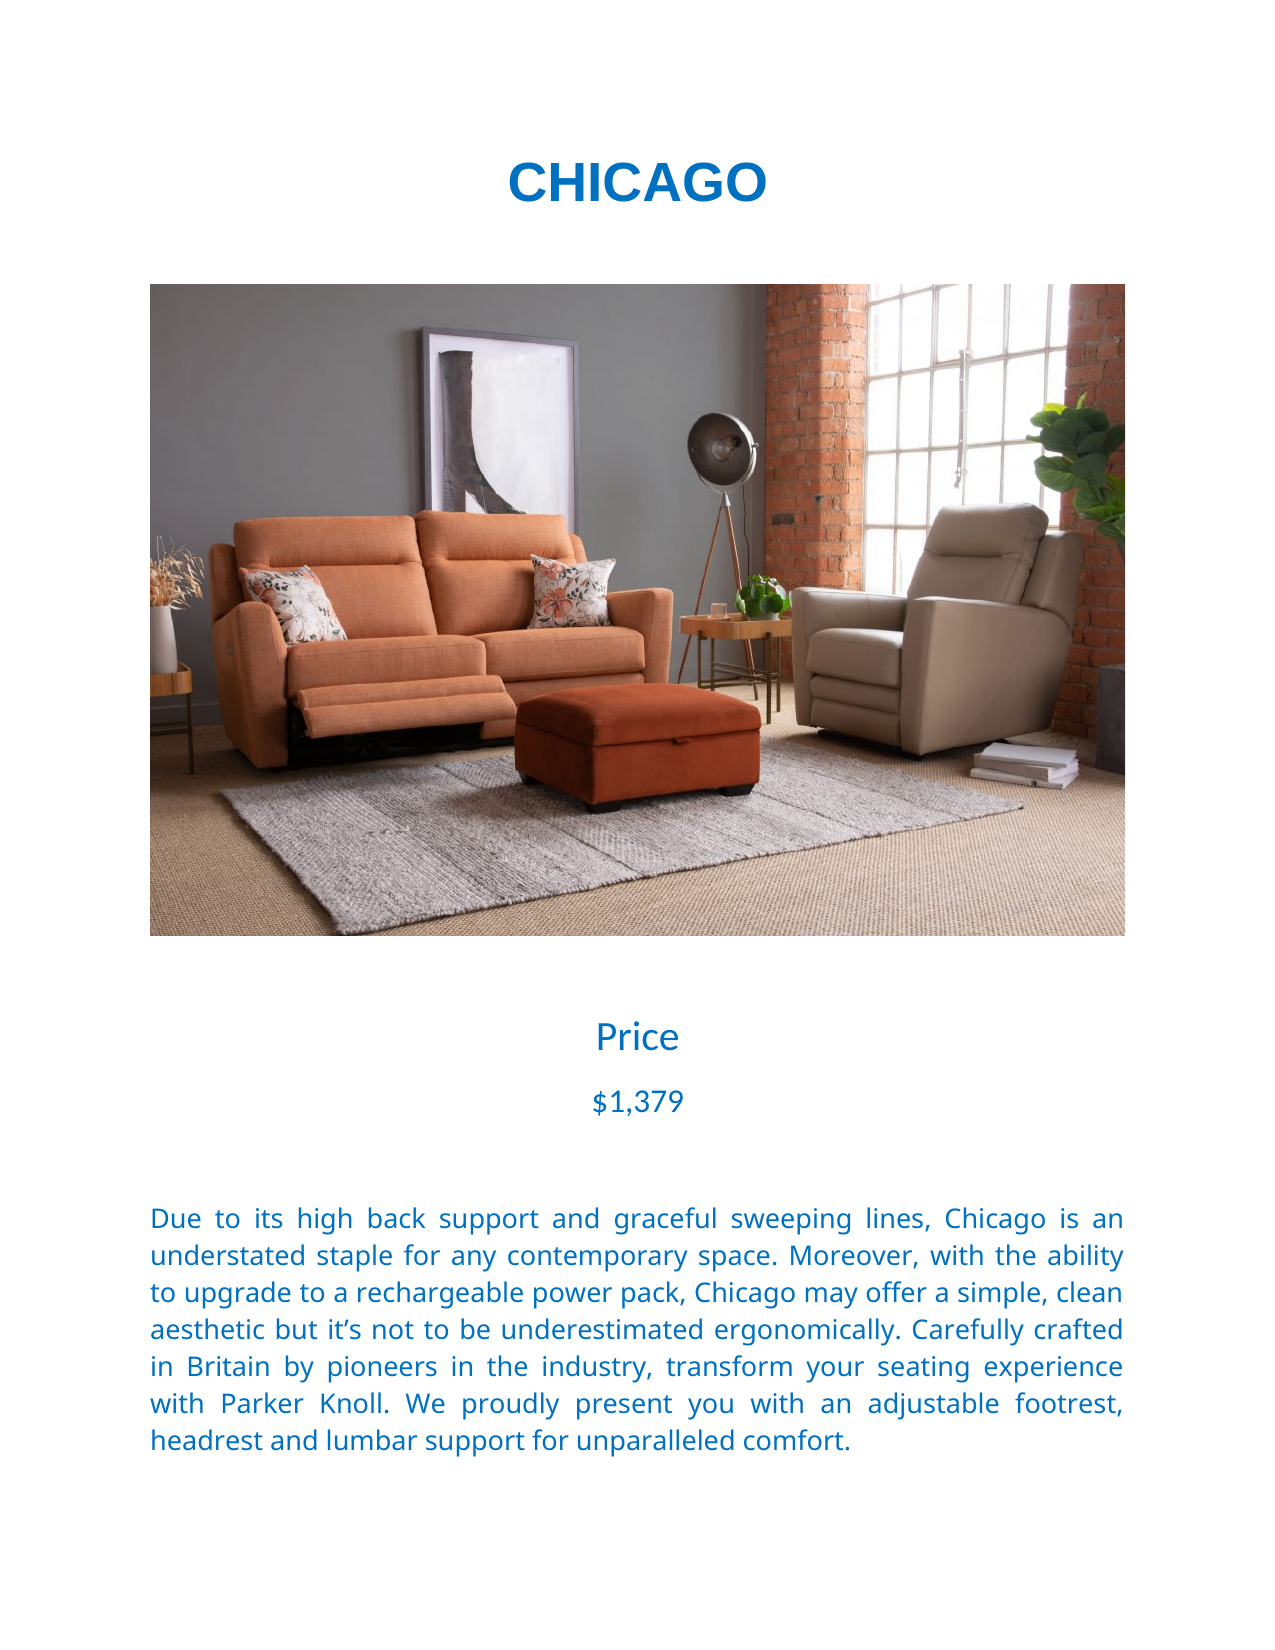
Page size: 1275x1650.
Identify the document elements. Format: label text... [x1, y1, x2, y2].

picture [150, 284, 1125, 936]
text Price [150, 1010, 1125, 1061]
subtitle CHICAGO [150, 150, 1125, 213]
text Due to its high back support and graceful sweeping lines, Chicago is an understated staple for any contemporary space. Moreover, with the ability to upgrade to a rechargeable power pack, Chicago may offer a simple, clean aesthetic but it’s not to be underestimated ergonomically. Carefully crafted in Britain by pioneers in the industry, transform your seating experience with Parker Knoll. We proudly present you with an adjustable footrest, headrest and lumbar support for unparalleled comfort. [150, 1200, 1125, 1458]
text $1,379 [150, 1080, 1125, 1121]
